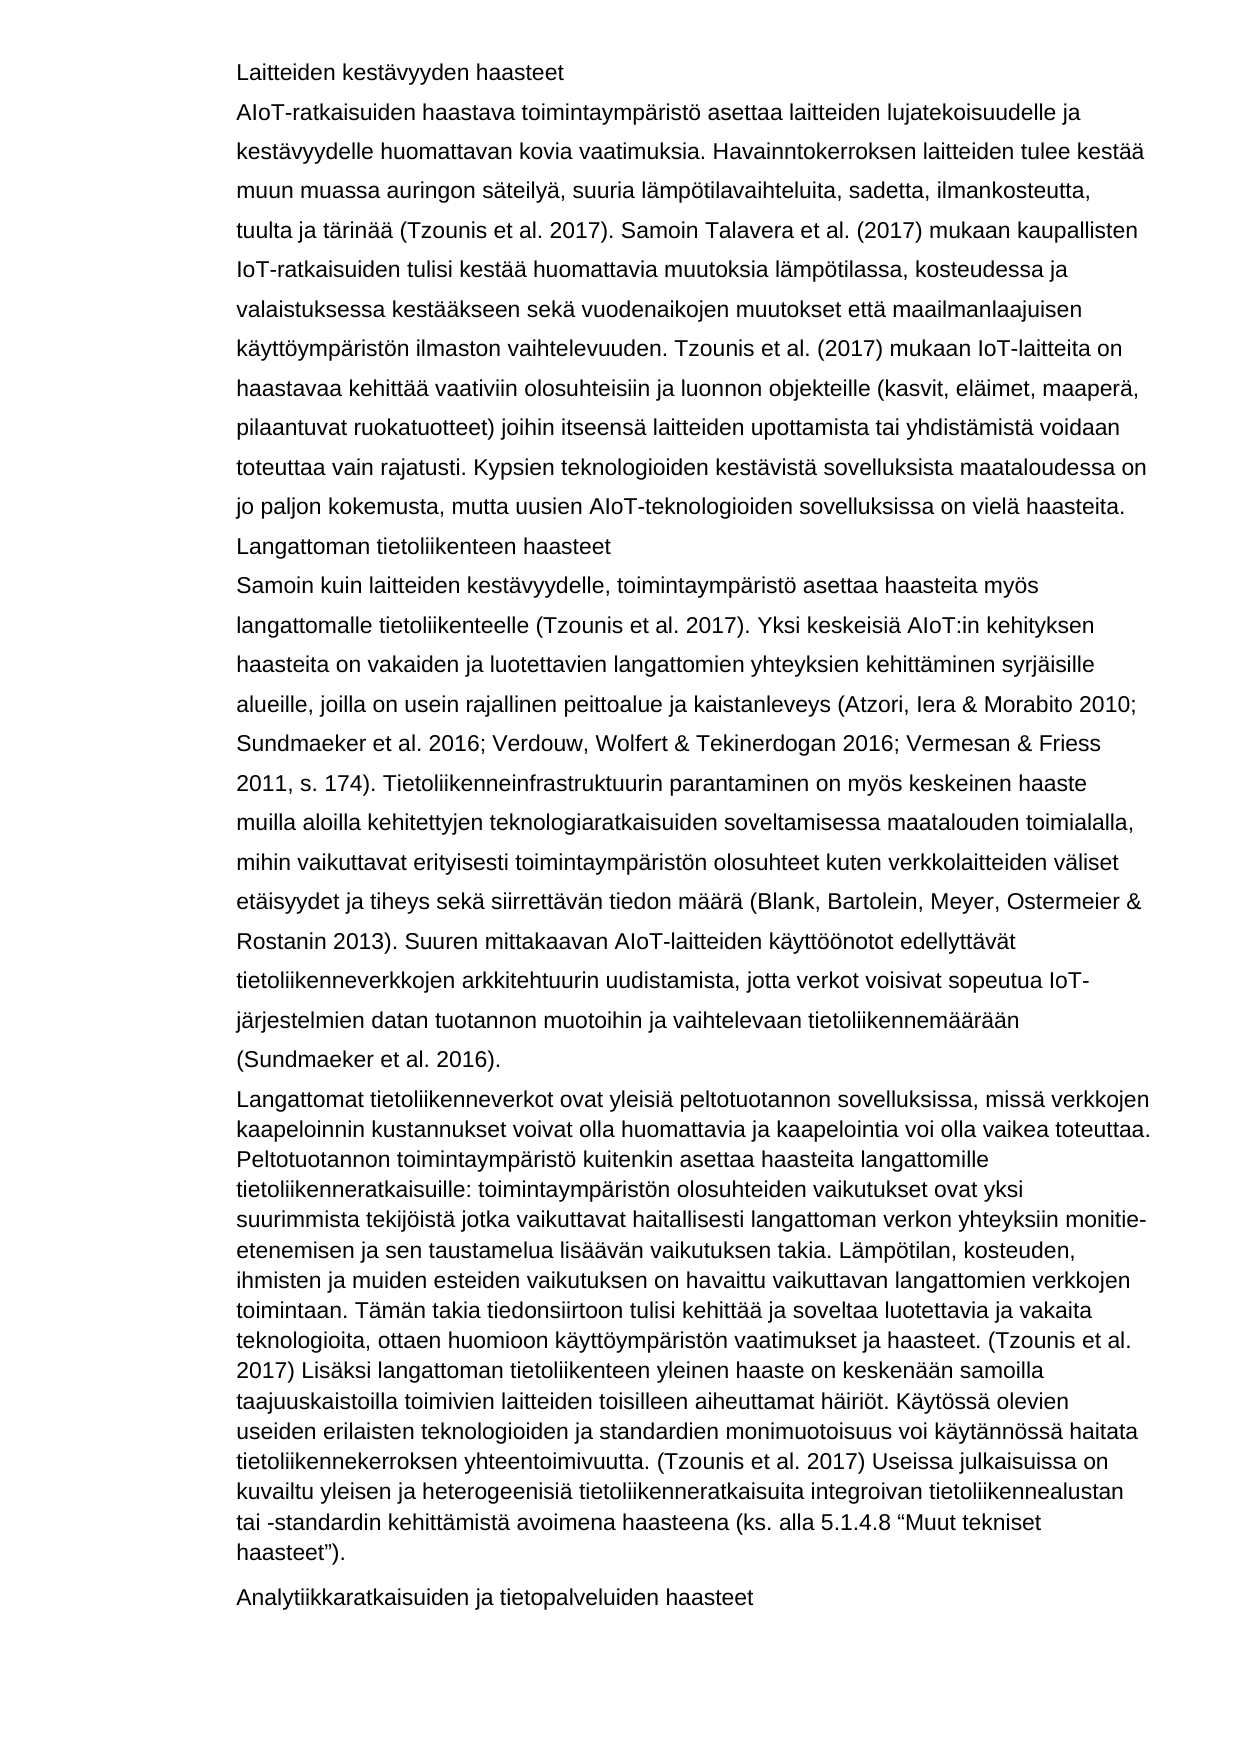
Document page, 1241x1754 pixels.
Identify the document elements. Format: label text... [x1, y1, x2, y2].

text Langattomat tietoliikenneverkot ovat yleisiä peltotuotannon sovelluksissa, missä verkkojen kaapeloinnin kustannukset voivat olla huomattavia ja kaapelointia voi olla vaikea toteuttaa. Peltotuotannon toimintaympäristö kuitenkin asettaa haasteita langattomille tietoliikenneratkaisuille: toimintaympäristön olosuhteiden vaikutukset ovat yksi suurimmista tekijöistä jotka vaikuttavat haitallisesti langattoman verkon yhteyksiin monitie-etenemisen ja sen taustamelua lisäävän vaikutuksen takia. Lämpötilan, kosteuden, ihmisten ja muiden esteiden vaikutuksen on havaittu vaikuttavan langattomien verkkojen toimintaan. Tämän takia tiedonsiirtoon tulisi kehittää ja soveltaa luotettavia ja vakaita teknologioita, ottaen huomioon käyttöympäristön vaatimukset ja haasteet. (Tzounis et al. 2017) Lisäksi langattoman tietoliikenteen yleinen haaste on keskenään samoilla taajuuskaistoilla toimivien laitteiden toisilleen aiheuttamat häiriöt. Käytössä olevien useiden erilaisten teknologioiden ja standardien monimuotoisuus voi käytännössä haitata tietoliikennekerroksen yhteentoimivuutta. (Tzounis et al. 2017) Useissa julkaisuissa on kuvailtu yleisen ja heterogeenisiä tietoliikenneratkaisuita integroivan tietoliikennealustan tai -standardin kehittämistä avoimena haasteena (ks. alla 5.1.4.8 “Muut tekniset haasteet”). [236, 1086, 1152, 1565]
